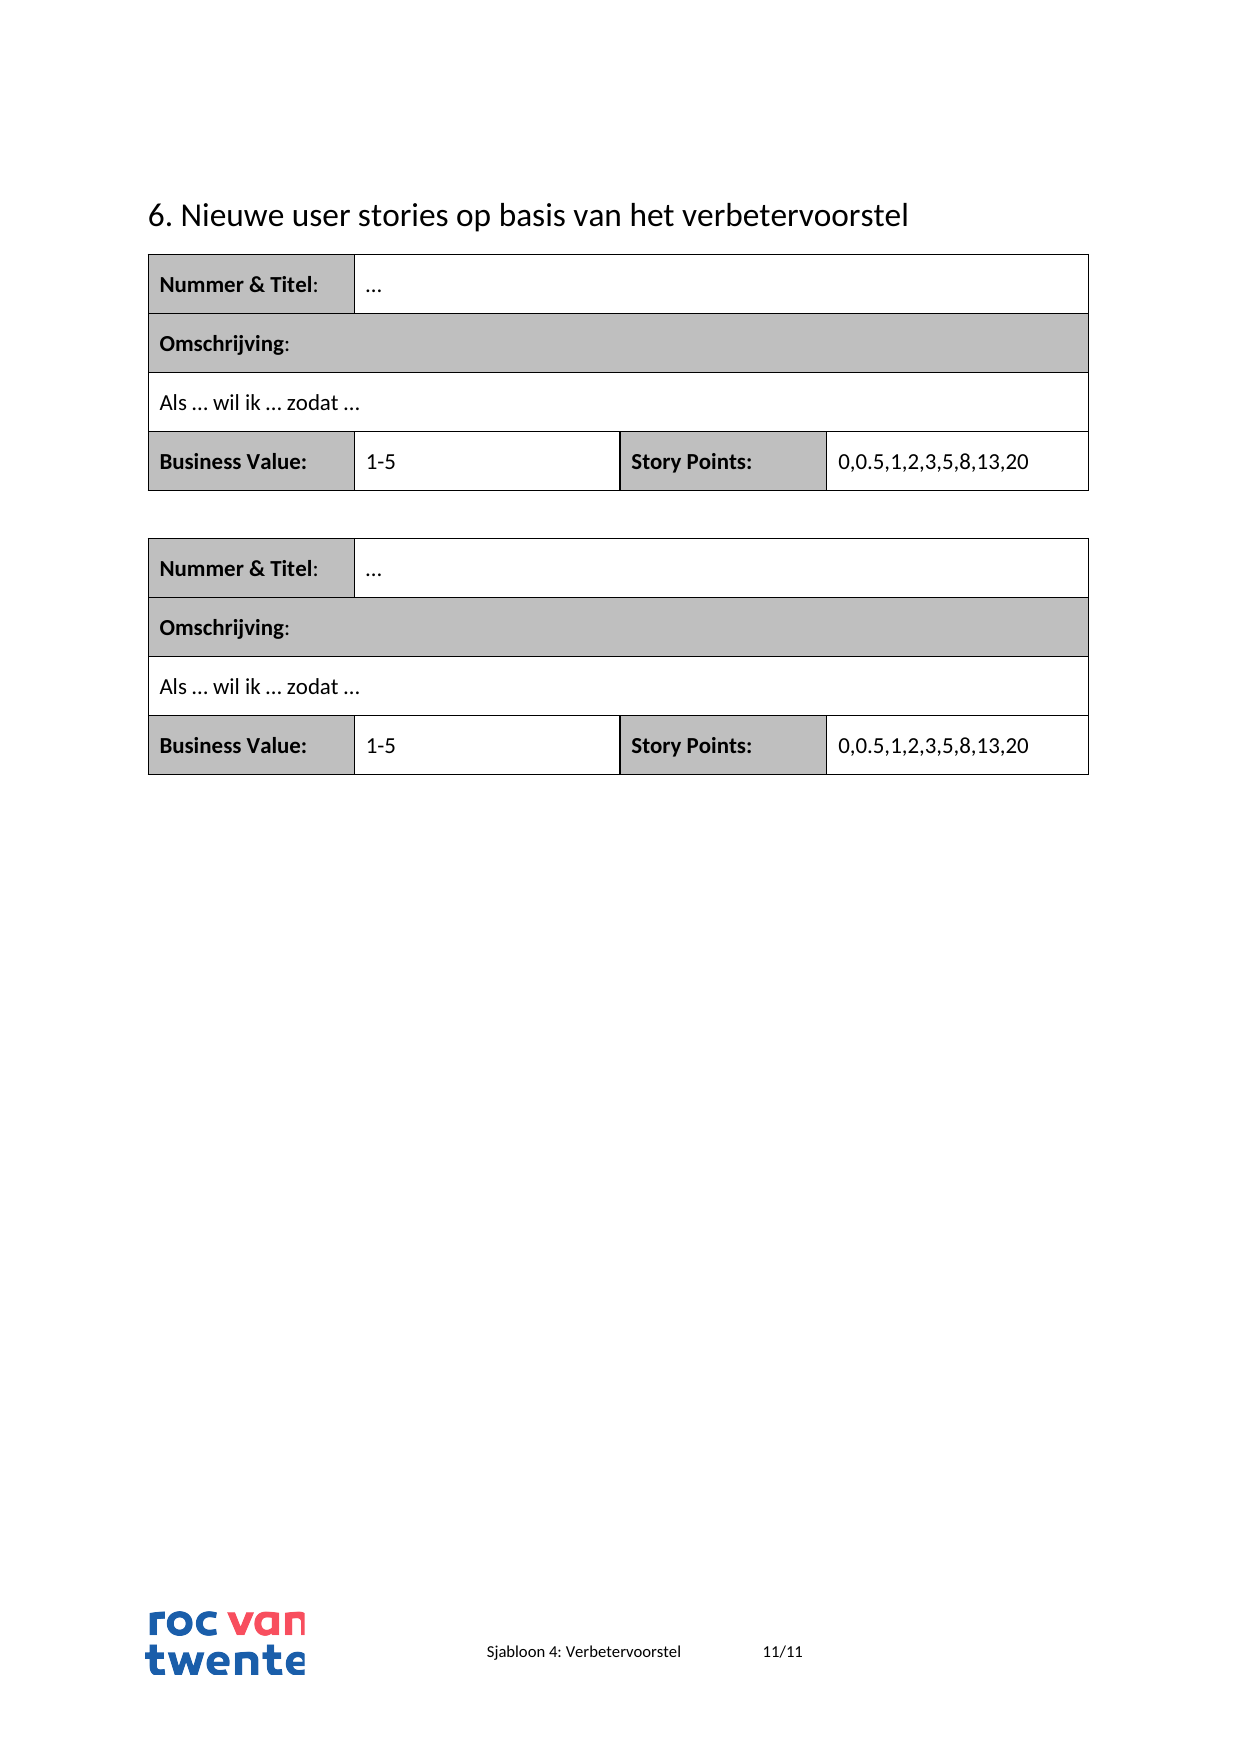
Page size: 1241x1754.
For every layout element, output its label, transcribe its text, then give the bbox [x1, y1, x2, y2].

table_cell 1-5 [355, 716, 619, 774]
table_cell 0,0.5,1,2,3,5,8,13,20 [827, 432, 1088, 490]
table_cell Business Value: [149, 716, 354, 774]
table_header … [355, 255, 1088, 313]
subtitle 6. Nieuwe user stories op basis van het verbetervoorstel [148, 194, 1093, 235]
picture [145, 1611, 305, 1674]
table_header … [355, 539, 1088, 597]
table_cell Omschrijving: [149, 314, 1088, 372]
table_header Nummer & Titel: [149, 539, 354, 597]
table_header Nummer & Titel: [149, 255, 354, 313]
table_cell Als … wil ik … zodat … [149, 657, 1088, 715]
table_cell 1-5 [355, 432, 619, 490]
table_cell Omschrijving: [149, 598, 1088, 656]
table_cell Als … wil ik … zodat … [149, 373, 1088, 431]
table_cell Story Points: [621, 432, 826, 490]
table_cell Story Points: [621, 716, 826, 774]
table_cell 0,0.5,1,2,3,5,8,13,20 [827, 716, 1088, 774]
table_cell Business Value: [149, 432, 354, 490]
